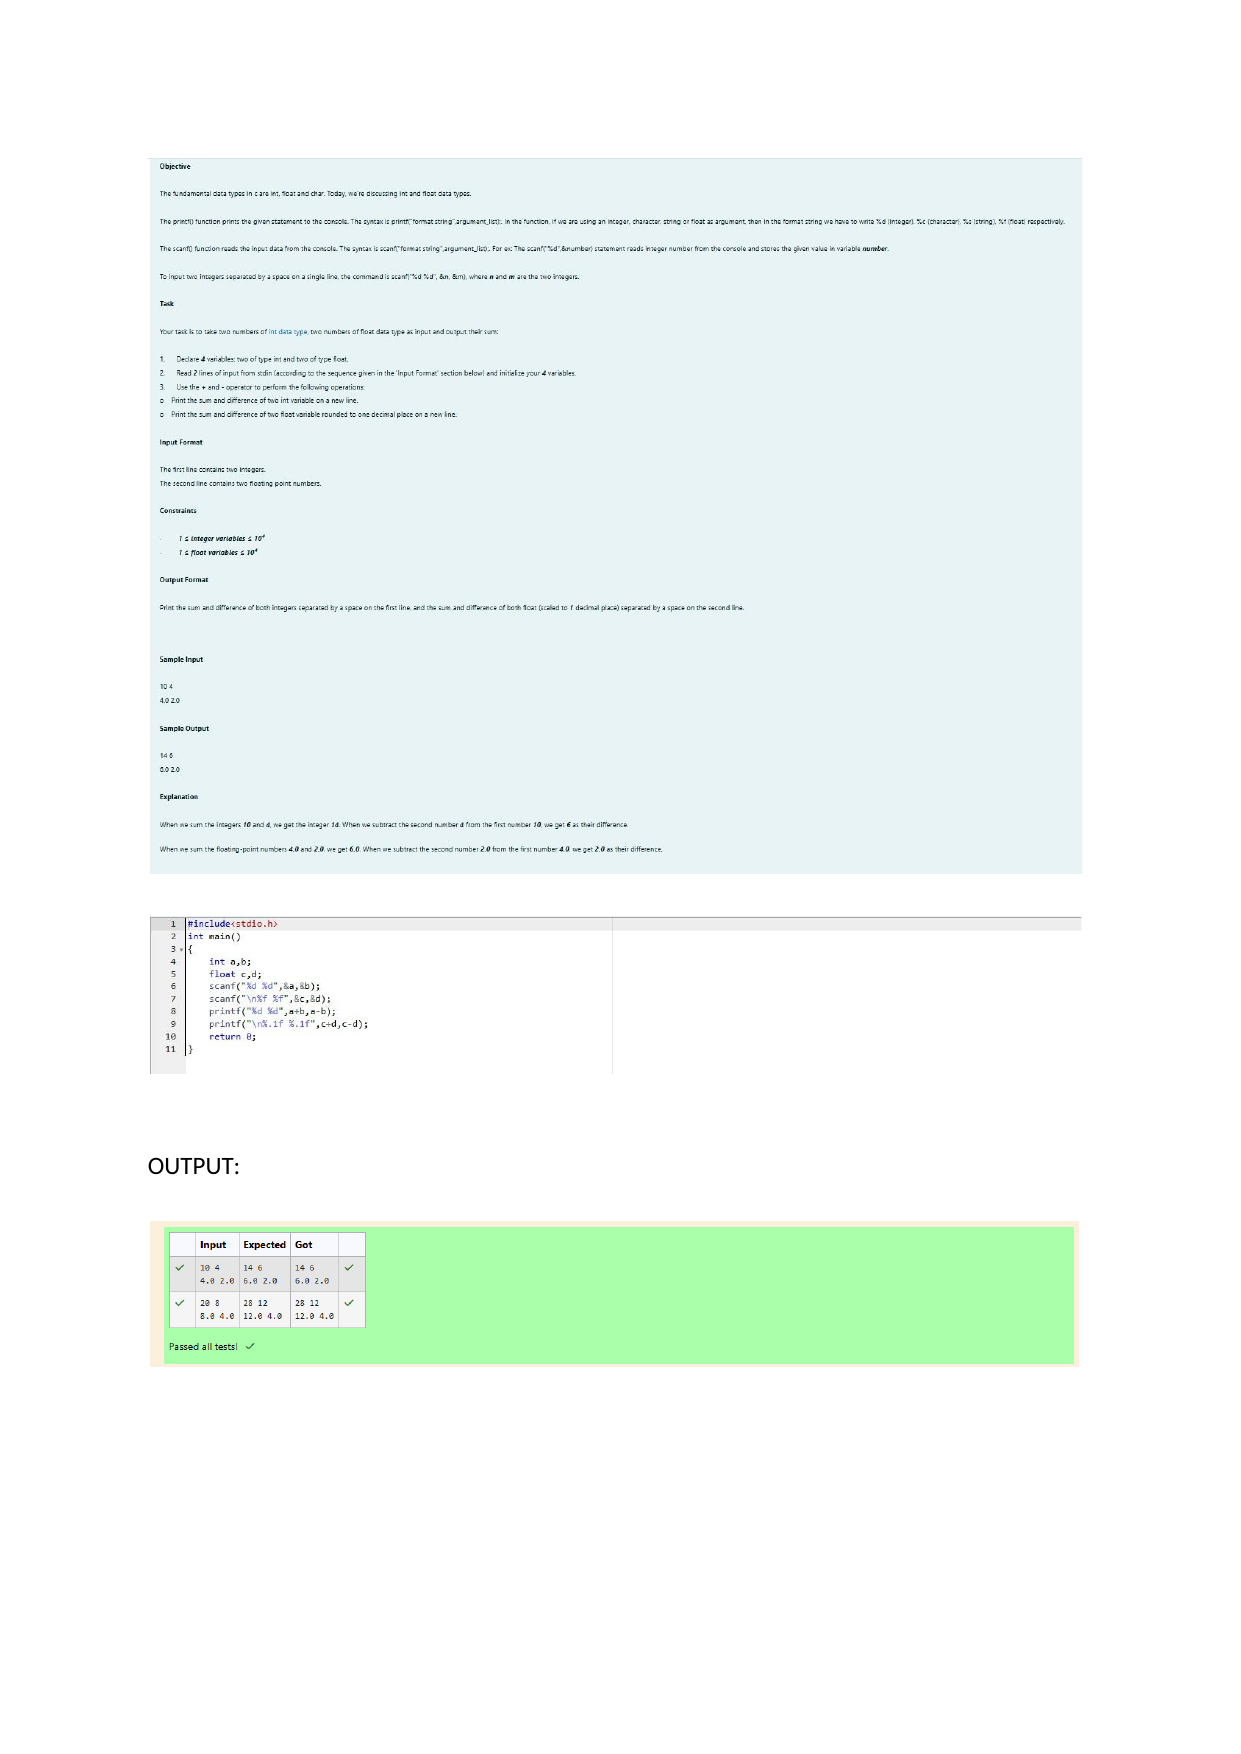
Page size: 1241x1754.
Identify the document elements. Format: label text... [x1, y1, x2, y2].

picture [150, 916, 1082, 1074]
picture [150, 1221, 1079, 1367]
picture [147, 158, 1083, 874]
text OUTPUT: [148, 1151, 1122, 1181]
